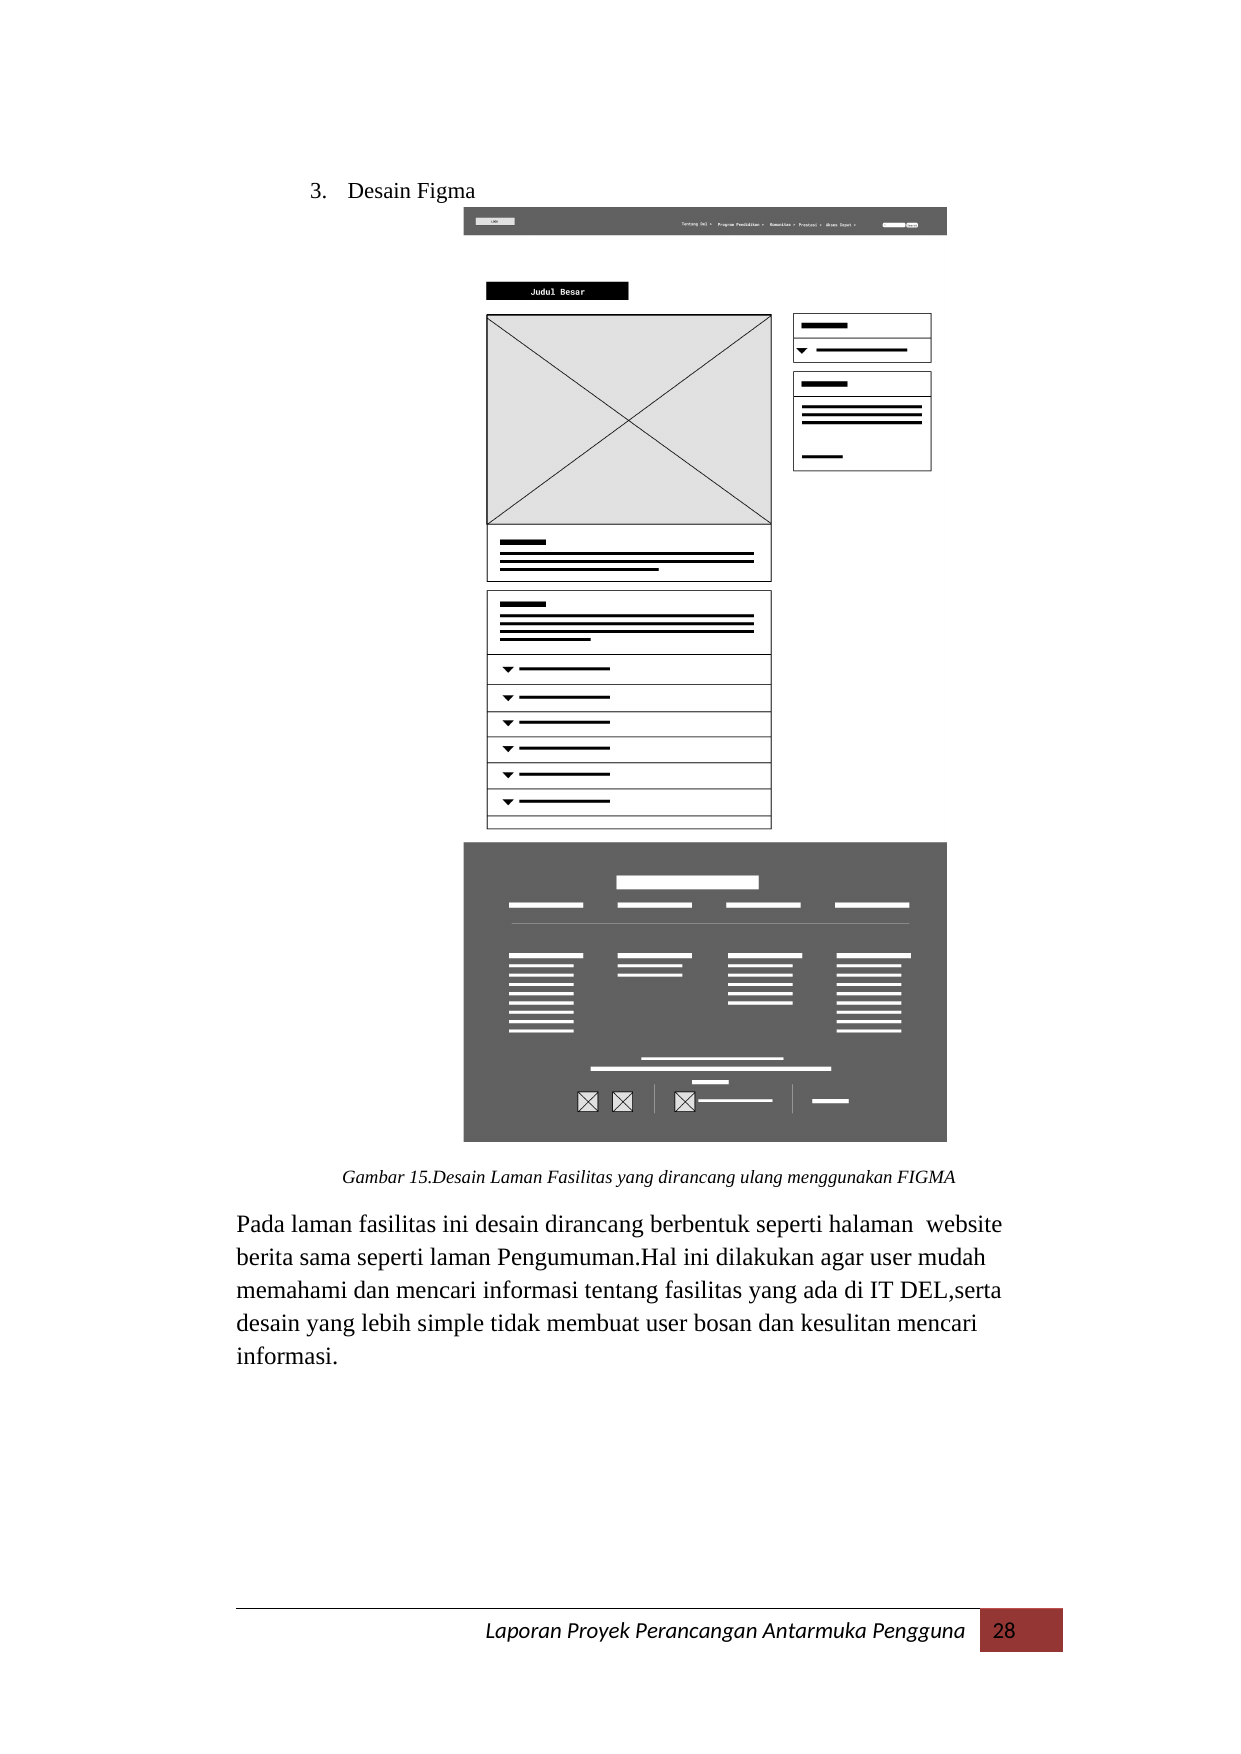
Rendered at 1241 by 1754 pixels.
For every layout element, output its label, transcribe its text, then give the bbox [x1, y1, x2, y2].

text Pada laman fasilitas ini desain dirancang berbentuk seperti halaman website berita sama seperti laman Pengumuman.Hal ini dilakukan agar user mudah memahami dan mencari informasi tentang fasilitas yang ada di IT DEL,serta desain yang lebih simple tidak membuat user bosan dan kesulitan mencari informasi. [236, 1209, 1063, 1370]
picture [463, 207, 947, 1142]
text Gambar 15.Desain Laman Fasilitas yang dirancang ulang menggunakan FIGMA [236, 1166, 1063, 1188]
list Desain Figma [310, 177, 1063, 203]
